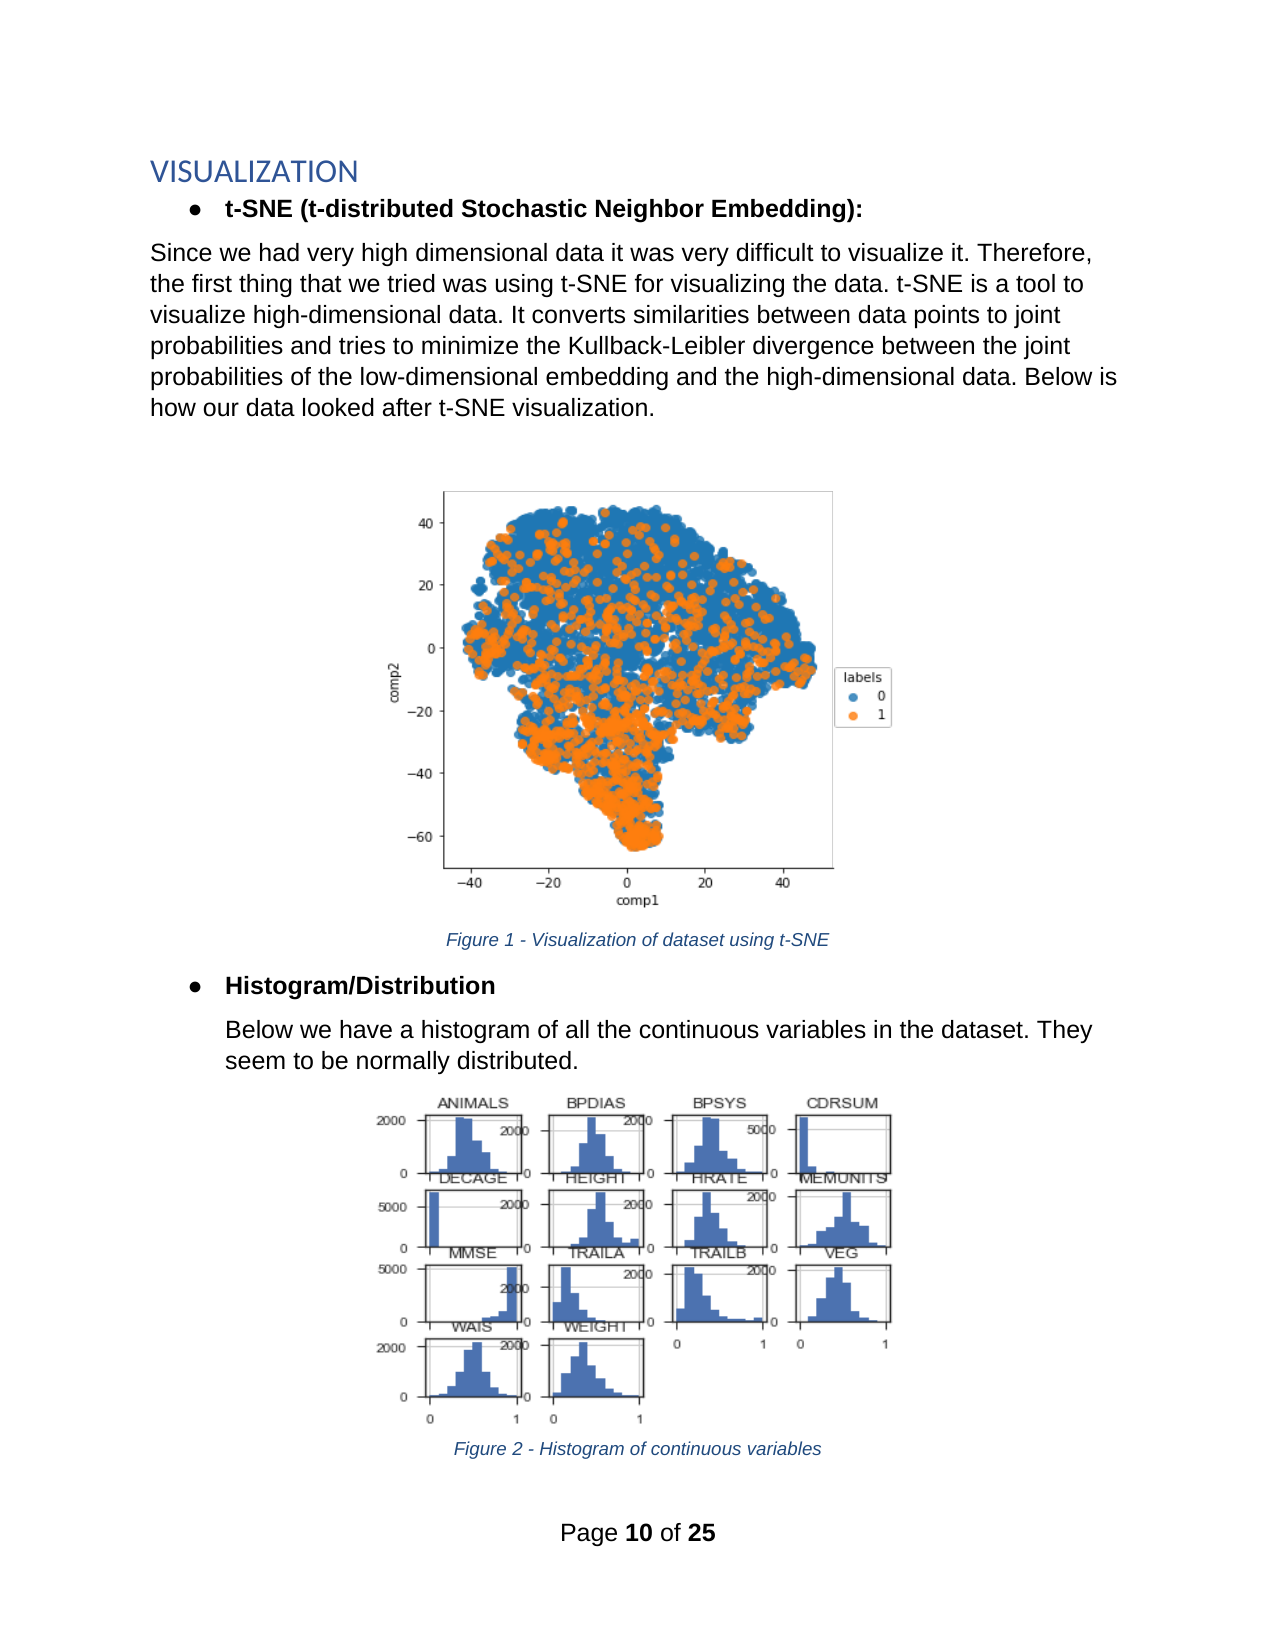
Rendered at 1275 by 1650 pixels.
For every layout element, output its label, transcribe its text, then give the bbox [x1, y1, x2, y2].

text Below we have a histogram of all the continuous variables in the dataset. They seem to be normally distributed. [225, 1015, 1125, 1075]
subtitle VISUALIZATION [150, 150, 1125, 191]
list Histogram/Distribution [187, 971, 1125, 1000]
text Since we had very high dimensional data it was very difficult to visualize it. Therefore, the first thing that we tried was using t-SNE for visualizing the data. t-SNE is a tool to visualize high-dimensional data. It converts similarities between data points to joint probabilities and tries to minimize the Kullback-Leibler divergence between the joint probabilities of the low-dimensional embedding and the high-dimensional data. Below is how our data looked after t-SNE visualization. [150, 237, 1125, 421]
list t-SNE (t-distributed Stochastic Neighbor Embedding): [187, 194, 1125, 223]
picture [367, 1089, 908, 1434]
picture [379, 479, 896, 915]
